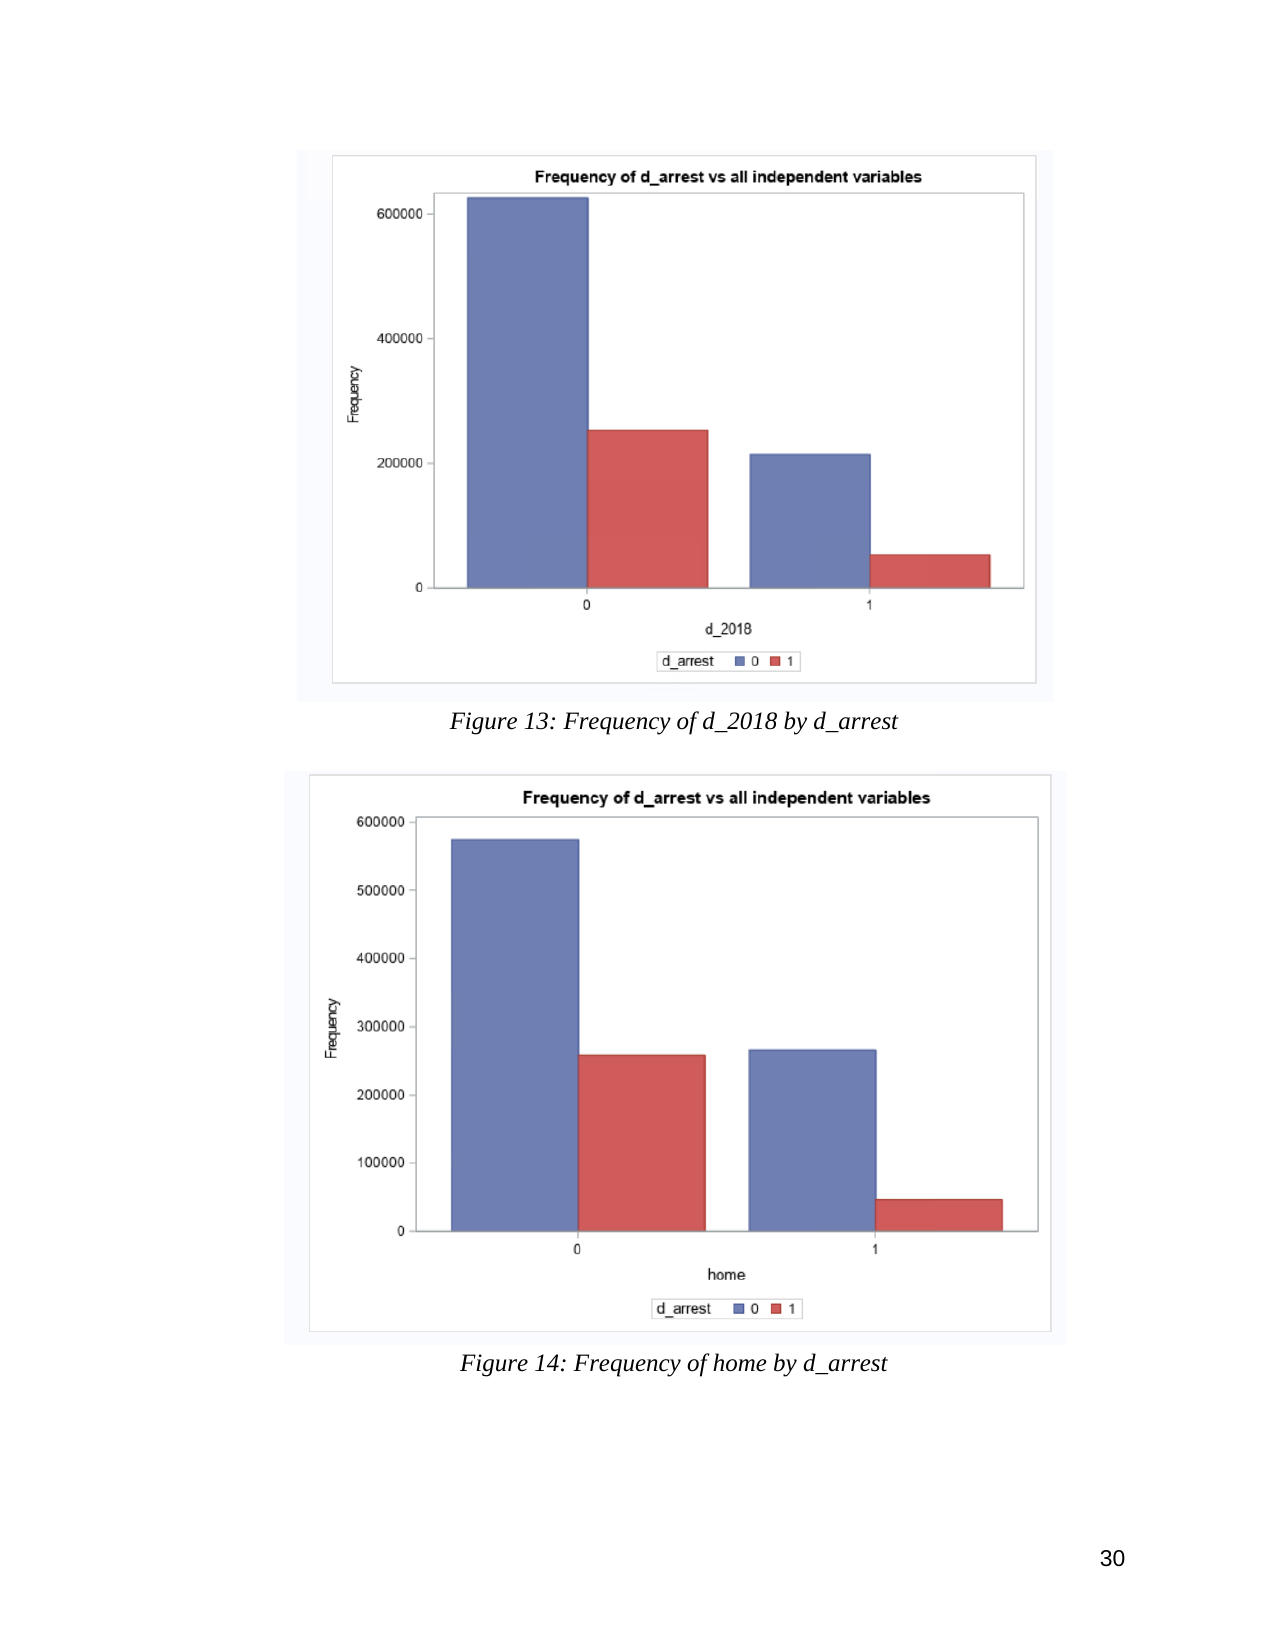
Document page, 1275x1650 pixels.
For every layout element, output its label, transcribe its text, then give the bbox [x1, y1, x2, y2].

picture [296, 150, 1054, 702]
text Figure 14: Frequency of home by d_arrest [225, 1348, 1125, 1377]
text Figure 13: Frequency of d_2018 by d_arrest [225, 706, 1125, 734]
picture [284, 771, 1067, 1345]
